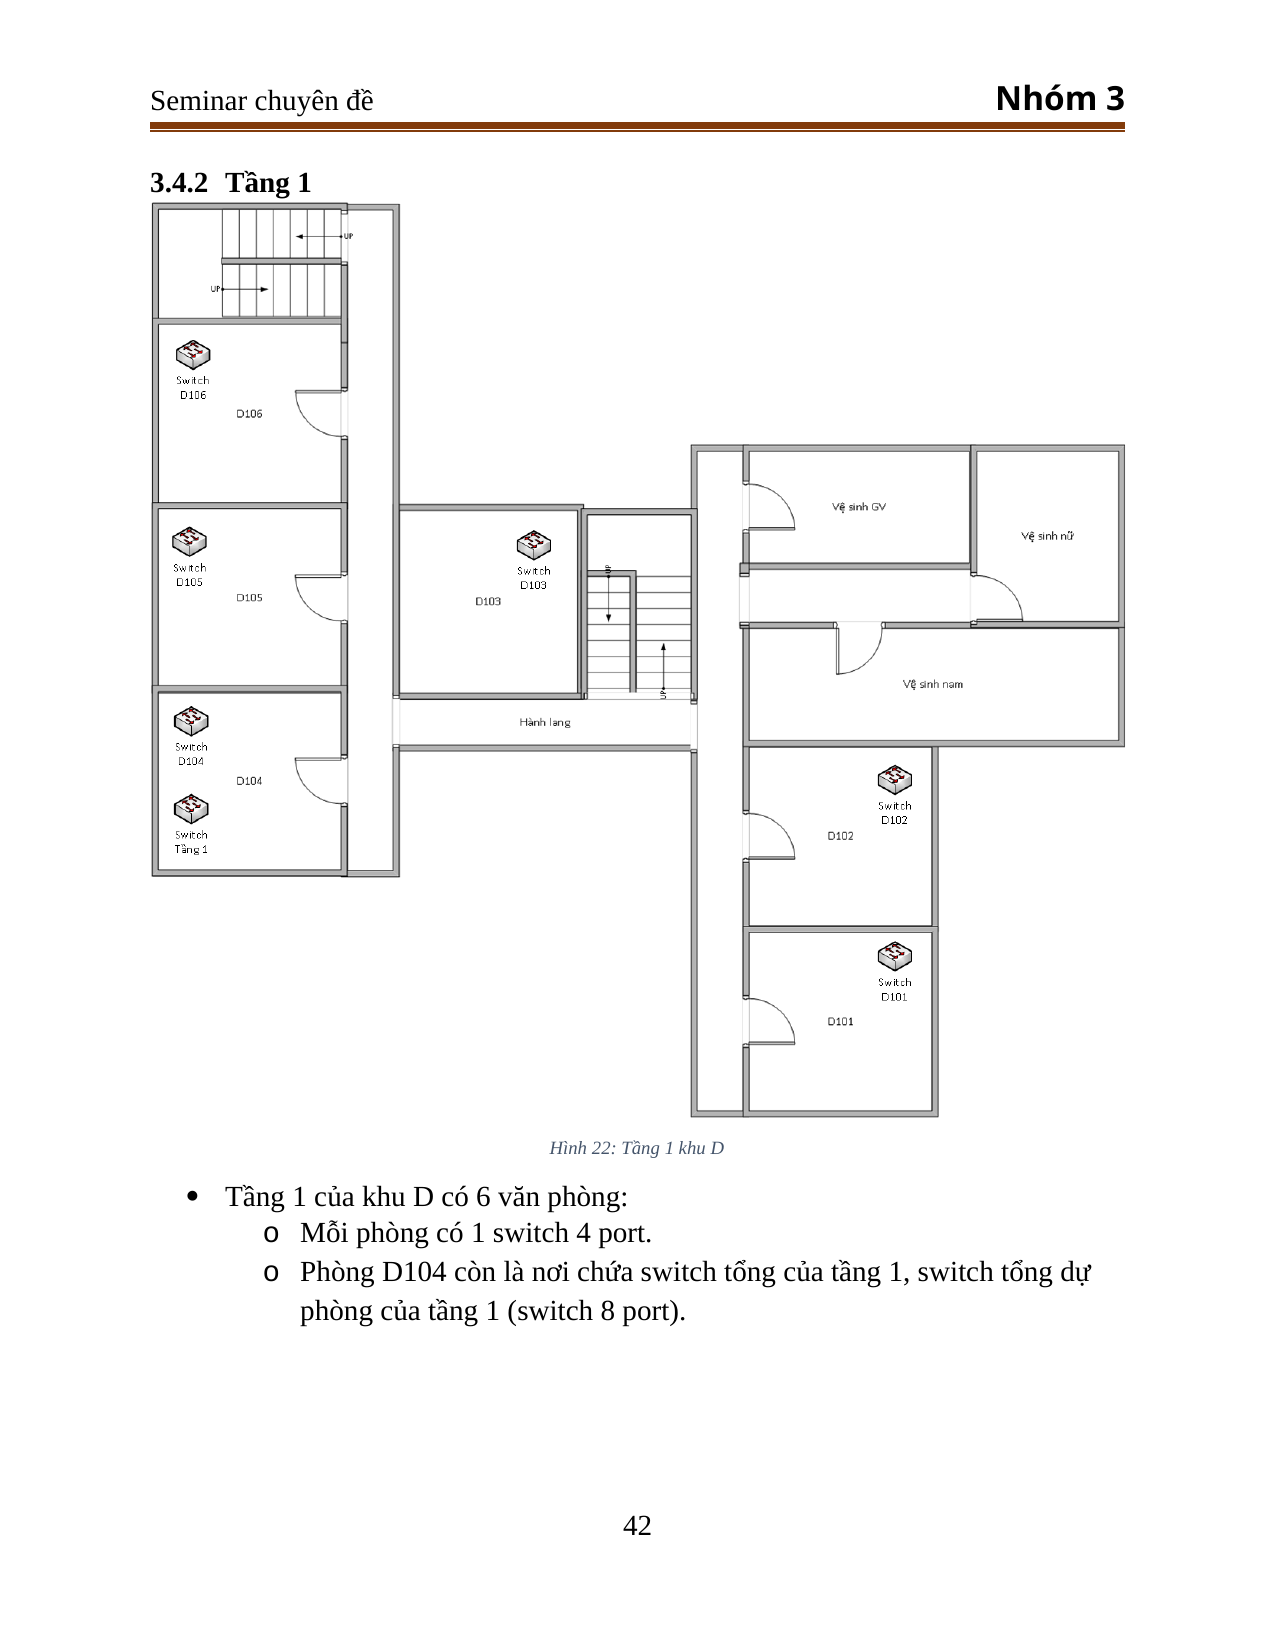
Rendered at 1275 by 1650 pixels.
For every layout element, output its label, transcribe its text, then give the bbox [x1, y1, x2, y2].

list Phòng D104 còn là nơi chứa switch tổng của tầng 1, switch tổng dự phòng của tầng 1 (switch 8 port). [262, 1254, 1125, 1327]
list Mỗi phòng có 1 switch 4 port. [262, 1216, 1125, 1252]
list Tầng 1 của khu D có 6 văn phòng: [187, 1179, 1125, 1213]
text Hình 22: Tầng 1 khu D [150, 1137, 1125, 1158]
picture [150, 201, 1125, 1118]
subtitle Tầng 1 [150, 165, 1125, 199]
